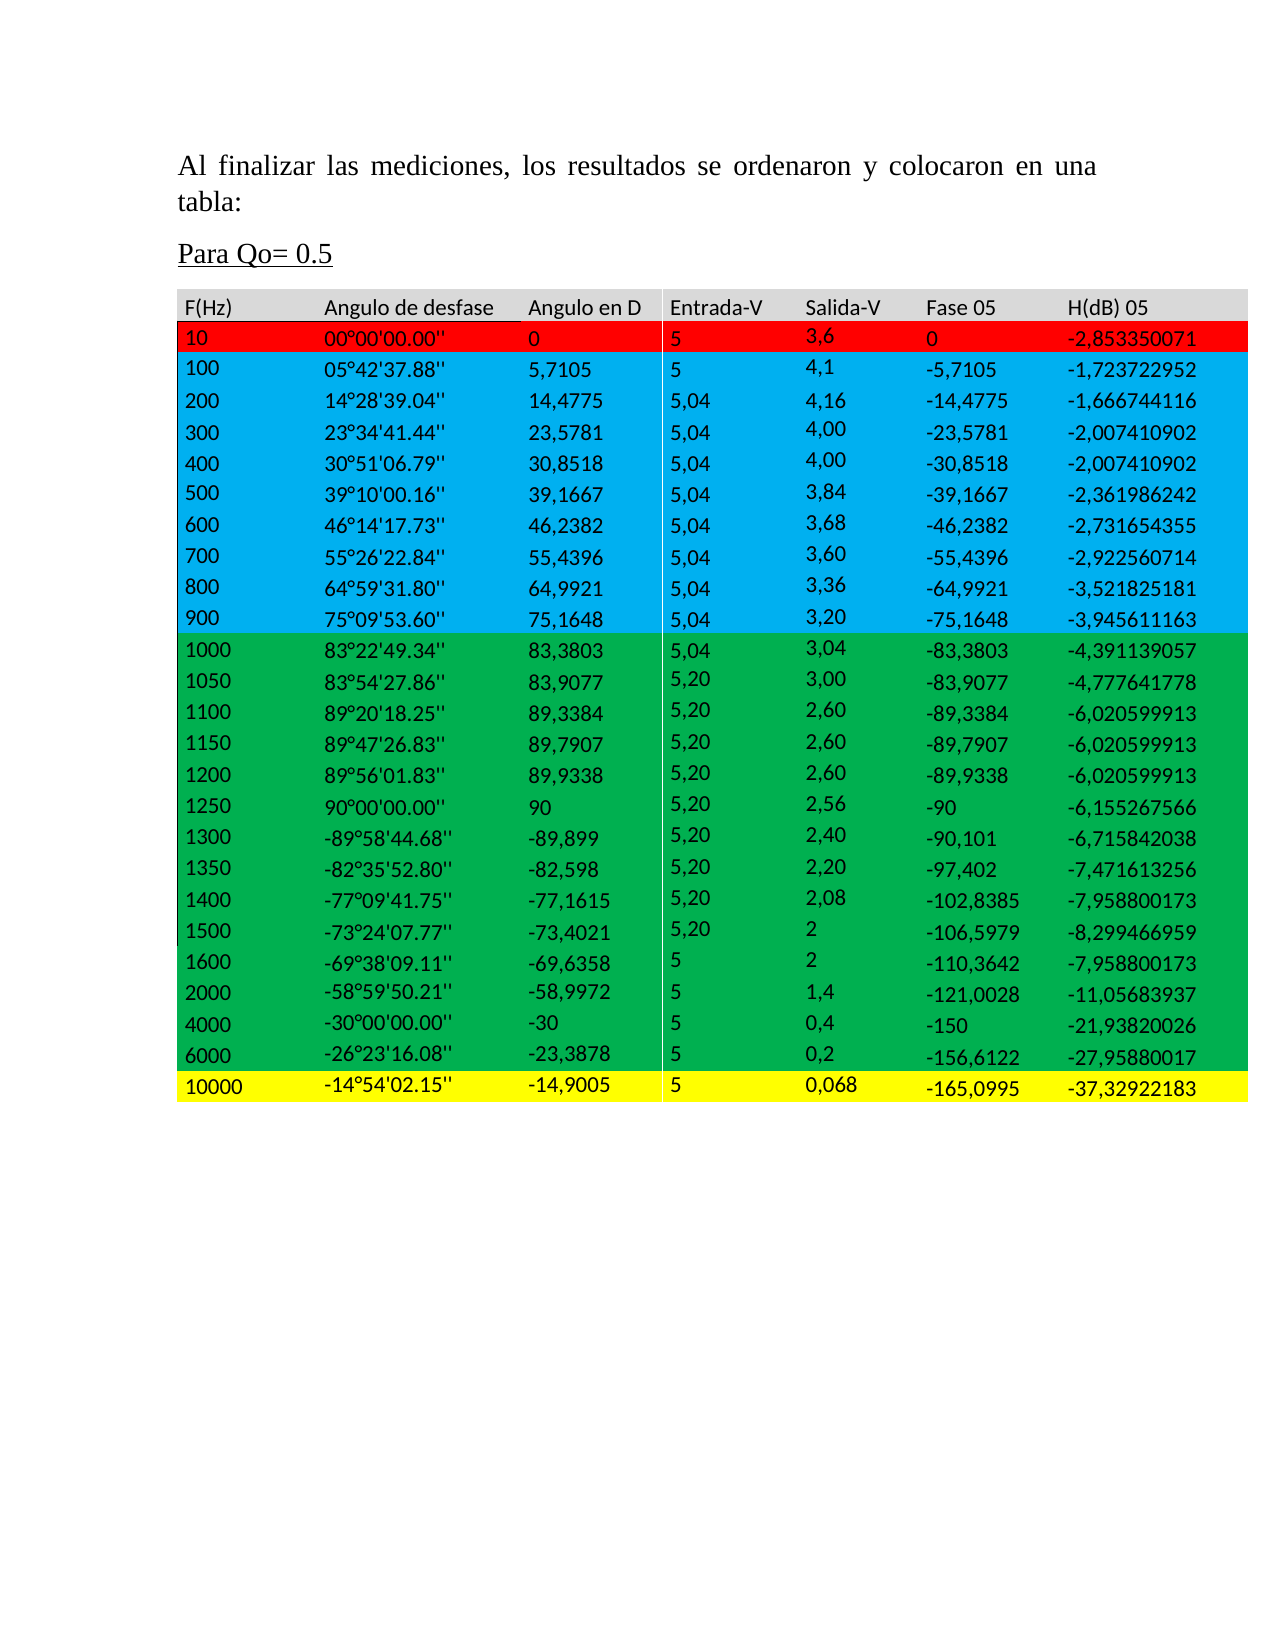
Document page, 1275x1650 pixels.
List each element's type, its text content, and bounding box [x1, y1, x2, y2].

table_cell -77,1615 [521, 883, 662, 914]
table_cell 100 [178, 352, 317, 383]
table_cell -2,731654355 [1060, 508, 1248, 539]
table_cell 5 [663, 352, 798, 383]
table_cell 23°34'41.44'' [317, 414, 521, 446]
table_cell 2,40 [798, 821, 919, 852]
table_cell 5,04 [663, 383, 798, 414]
table_cell 2,60 [798, 758, 919, 789]
table_cell 2,60 [798, 696, 919, 727]
table_cell 55,4396 [521, 539, 662, 571]
table_cell -58°59'50.21'' [317, 977, 521, 1008]
table_cell -58,9972 [521, 977, 662, 1008]
table_cell -3,945611163 [1060, 602, 1248, 633]
table_cell -156,6122 [919, 1039, 1060, 1071]
table_cell 5,04 [663, 602, 798, 633]
table_cell -6,020599913 [1060, 727, 1248, 758]
table_cell 55°26'22.84'' [317, 539, 521, 571]
table_cell -1,723722952 [1060, 352, 1248, 383]
table_cell 500 [178, 477, 317, 508]
table_cell -69°38'09.11'' [317, 946, 521, 977]
table_cell 2 [798, 914, 919, 946]
table_cell -89,899 [521, 821, 662, 852]
table_cell 1000 [178, 633, 317, 664]
table_cell -14,4775 [919, 383, 1060, 414]
table_cell 0 [919, 321, 1060, 352]
table_cell 5,7105 [521, 352, 662, 383]
table_cell -77°09'41.75'' [317, 883, 521, 914]
table_cell -97,402 [919, 852, 1060, 883]
table_cell -46,2382 [919, 508, 1060, 539]
table_cell 64,9921 [521, 571, 662, 602]
table_cell 5 [663, 1039, 798, 1071]
table_cell -90 [919, 789, 1060, 821]
table_cell -2,922560714 [1060, 539, 1248, 571]
table_cell -150 [919, 1008, 1060, 1039]
table_cell 1100 [178, 696, 317, 727]
table_cell 5 [663, 1008, 798, 1039]
table_cell -82°35'52.80'' [317, 852, 521, 883]
table_cell 1,4 [798, 977, 919, 1008]
table_cell 800 [178, 571, 317, 602]
table_cell -2,361986242 [1060, 477, 1248, 508]
table_cell 5,20 [663, 914, 798, 946]
table_cell 00°00'00.00'' [317, 322, 521, 352]
table_cell 2 [798, 946, 919, 977]
table_cell -75,1648 [919, 602, 1060, 633]
table_cell 700 [178, 539, 317, 571]
table_cell 4,1 [798, 352, 919, 383]
table_cell 3,84 [798, 477, 919, 508]
table_cell 5,04 [663, 446, 798, 477]
table_cell 4,00 [798, 414, 919, 446]
table_header Angulo de desfase [317, 289, 521, 321]
table_cell 5,20 [663, 883, 798, 914]
table_cell -8,299466959 [1060, 914, 1248, 946]
table_cell -69,6358 [521, 946, 662, 977]
table_cell -110,3642 [919, 946, 1060, 977]
table_cell 1200 [178, 758, 317, 789]
table_cell 400 [178, 446, 317, 477]
table_cell 1250 [178, 789, 317, 821]
table_cell 4,16 [798, 383, 919, 414]
table_cell 300 [178, 414, 317, 446]
table_cell 83,3803 [521, 633, 662, 664]
table_cell 75°09'53.60'' [317, 602, 521, 633]
table_cell -2,007410902 [1060, 414, 1248, 446]
table_cell -6,155267566 [1060, 789, 1248, 821]
table_cell 5,04 [663, 508, 798, 539]
table_cell 89°20'18.25'' [317, 696, 521, 727]
table_cell -83,9077 [919, 664, 1060, 696]
table_cell -121,0028 [919, 977, 1060, 1008]
table_cell 1600 [177, 946, 317, 977]
table_cell -82,598 [521, 852, 662, 883]
table_cell -21,93820026 [1060, 1008, 1248, 1039]
table_cell -14,9005 [521, 1071, 662, 1102]
table_cell 5,20 [663, 664, 798, 696]
table_cell 89°56'01.83'' [317, 758, 521, 789]
table_cell 5,04 [663, 571, 798, 602]
table_cell 0,2 [798, 1039, 919, 1071]
table_cell 46°14'17.73'' [317, 508, 521, 539]
table_cell 5,04 [663, 633, 798, 664]
table_cell -73,4021 [521, 914, 662, 946]
table_cell 1150 [178, 727, 317, 758]
table_cell 89,7907 [521, 727, 662, 758]
table_cell -89,7907 [919, 727, 1060, 758]
table_cell -23,5781 [919, 414, 1060, 446]
table_cell -165,0995 [919, 1071, 1060, 1102]
table_cell 3,00 [798, 664, 919, 696]
table_cell 05°42'37.88'' [317, 352, 521, 383]
table_cell -14°54'02.15'' [317, 1071, 521, 1102]
table_cell 3,68 [798, 508, 919, 539]
table_cell -26°23'16.08'' [317, 1039, 521, 1071]
table_cell 5,20 [663, 821, 798, 852]
text Al finalizar las mediciones, los resultados se ordenaron y colocaron en una tabla: [177, 148, 1098, 217]
table_cell 600 [178, 508, 317, 539]
table_cell 90 [521, 789, 662, 821]
table_cell 3,20 [798, 602, 919, 633]
table_cell -1,666744116 [1060, 383, 1248, 414]
table_cell 39°10'00.16'' [317, 477, 521, 508]
table_cell 83°22'49.34'' [317, 633, 521, 664]
table_cell 64°59'31.80'' [317, 571, 521, 602]
table_cell 2,20 [798, 852, 919, 883]
table_cell 23,5781 [521, 414, 662, 446]
table_cell 83°54'27.86'' [317, 664, 521, 696]
table_header Entrada-V [663, 289, 798, 321]
table_cell 900 [178, 602, 317, 633]
table_cell 6000 [177, 1039, 317, 1071]
table_cell 2,56 [798, 789, 919, 821]
table_cell 5,20 [663, 727, 798, 758]
table_cell 0,068 [798, 1071, 919, 1102]
table_cell 4,00 [798, 446, 919, 477]
table_cell -2,853350071 [1060, 321, 1248, 352]
table_cell 4000 [177, 1008, 317, 1039]
table_cell -106,5979 [919, 914, 1060, 946]
table_cell -37,32922183 [1060, 1071, 1248, 1102]
table_header Angulo en D [521, 289, 662, 321]
table_cell 30°51'06.79'' [317, 446, 521, 477]
table_header Salida-V [798, 289, 919, 321]
table_cell 2,08 [798, 883, 919, 914]
table_cell 1500 [178, 914, 317, 946]
table_cell 5,04 [663, 414, 798, 446]
table_cell -7,958800173 [1060, 883, 1248, 914]
table_cell 3,36 [798, 571, 919, 602]
table_cell 10 [178, 322, 317, 352]
table_header H(dB) 05 [1060, 289, 1248, 321]
table_cell 90°00'00.00'' [317, 789, 521, 821]
table_cell -7,958800173 [1060, 946, 1248, 977]
table_cell -6,020599913 [1060, 696, 1248, 727]
table_cell 1400 [178, 883, 317, 914]
table_cell -64,9921 [919, 571, 1060, 602]
table_cell -89,3384 [919, 696, 1060, 727]
table_cell 3,60 [798, 539, 919, 571]
table_cell -39,1667 [919, 477, 1060, 508]
table_cell -55,4396 [919, 539, 1060, 571]
table_cell -30°00'00.00'' [317, 1008, 521, 1039]
table_cell 5,20 [663, 696, 798, 727]
table_cell 0 [521, 321, 662, 352]
table_cell 5,20 [663, 852, 798, 883]
table_cell 2000 [177, 977, 317, 1008]
table_cell -4,777641778 [1060, 664, 1248, 696]
table_cell -23,3878 [521, 1039, 662, 1071]
table_cell -6,715842038 [1060, 821, 1248, 852]
table_cell 1350 [178, 852, 317, 883]
table_cell 5 [663, 321, 798, 352]
table_cell 3,6 [798, 321, 919, 352]
table_cell 2,60 [798, 727, 919, 758]
table_cell 5,20 [663, 758, 798, 789]
table_cell 30,8518 [521, 446, 662, 477]
table_cell 0,4 [798, 1008, 919, 1039]
table_cell 14,4775 [521, 383, 662, 414]
table_cell 200 [178, 383, 317, 414]
table_cell -6,020599913 [1060, 758, 1248, 789]
table_header Fase 05 [919, 289, 1060, 321]
table_cell 89,3384 [521, 696, 662, 727]
table_cell 5 [663, 1071, 798, 1102]
table_cell 3,04 [798, 633, 919, 664]
table_cell -11,05683937 [1060, 977, 1248, 1008]
table_cell -3,521825181 [1060, 571, 1248, 602]
table_cell -5,7105 [919, 352, 1060, 383]
table_cell 46,2382 [521, 508, 662, 539]
table_cell 83,9077 [521, 664, 662, 696]
table_cell -73°24'07.77'' [317, 914, 521, 946]
table_cell 5,20 [663, 789, 798, 821]
table_cell -83,3803 [919, 633, 1060, 664]
text Para Qo= 0.5 [177, 237, 1098, 270]
table_cell 39,1667 [521, 477, 662, 508]
table_cell 5,04 [663, 539, 798, 571]
table_cell 5,04 [663, 477, 798, 508]
table_cell -2,007410902 [1060, 446, 1248, 477]
table_cell 10000 [177, 1071, 317, 1102]
table_header F(Hz) [177, 289, 317, 321]
table_cell 5 [663, 946, 798, 977]
table_cell -89°58'44.68'' [317, 821, 521, 852]
table_cell -102,8385 [919, 883, 1060, 914]
table_cell -89,9338 [919, 758, 1060, 789]
table_cell 89,9338 [521, 758, 662, 789]
table_cell -30,8518 [919, 446, 1060, 477]
table_cell 89°47'26.83'' [317, 727, 521, 758]
table_cell 75,1648 [521, 602, 662, 633]
table_cell -27,95880017 [1060, 1039, 1248, 1071]
table_cell 1300 [178, 821, 317, 852]
table_cell 14°28'39.04'' [317, 383, 521, 414]
table_cell -4,391139057 [1060, 633, 1248, 664]
table_cell -90,101 [919, 821, 1060, 852]
table_cell 1050 [178, 664, 317, 696]
table_cell -30 [521, 1008, 662, 1039]
table_cell 5 [663, 977, 798, 1008]
table_cell -7,471613256 [1060, 852, 1248, 883]
